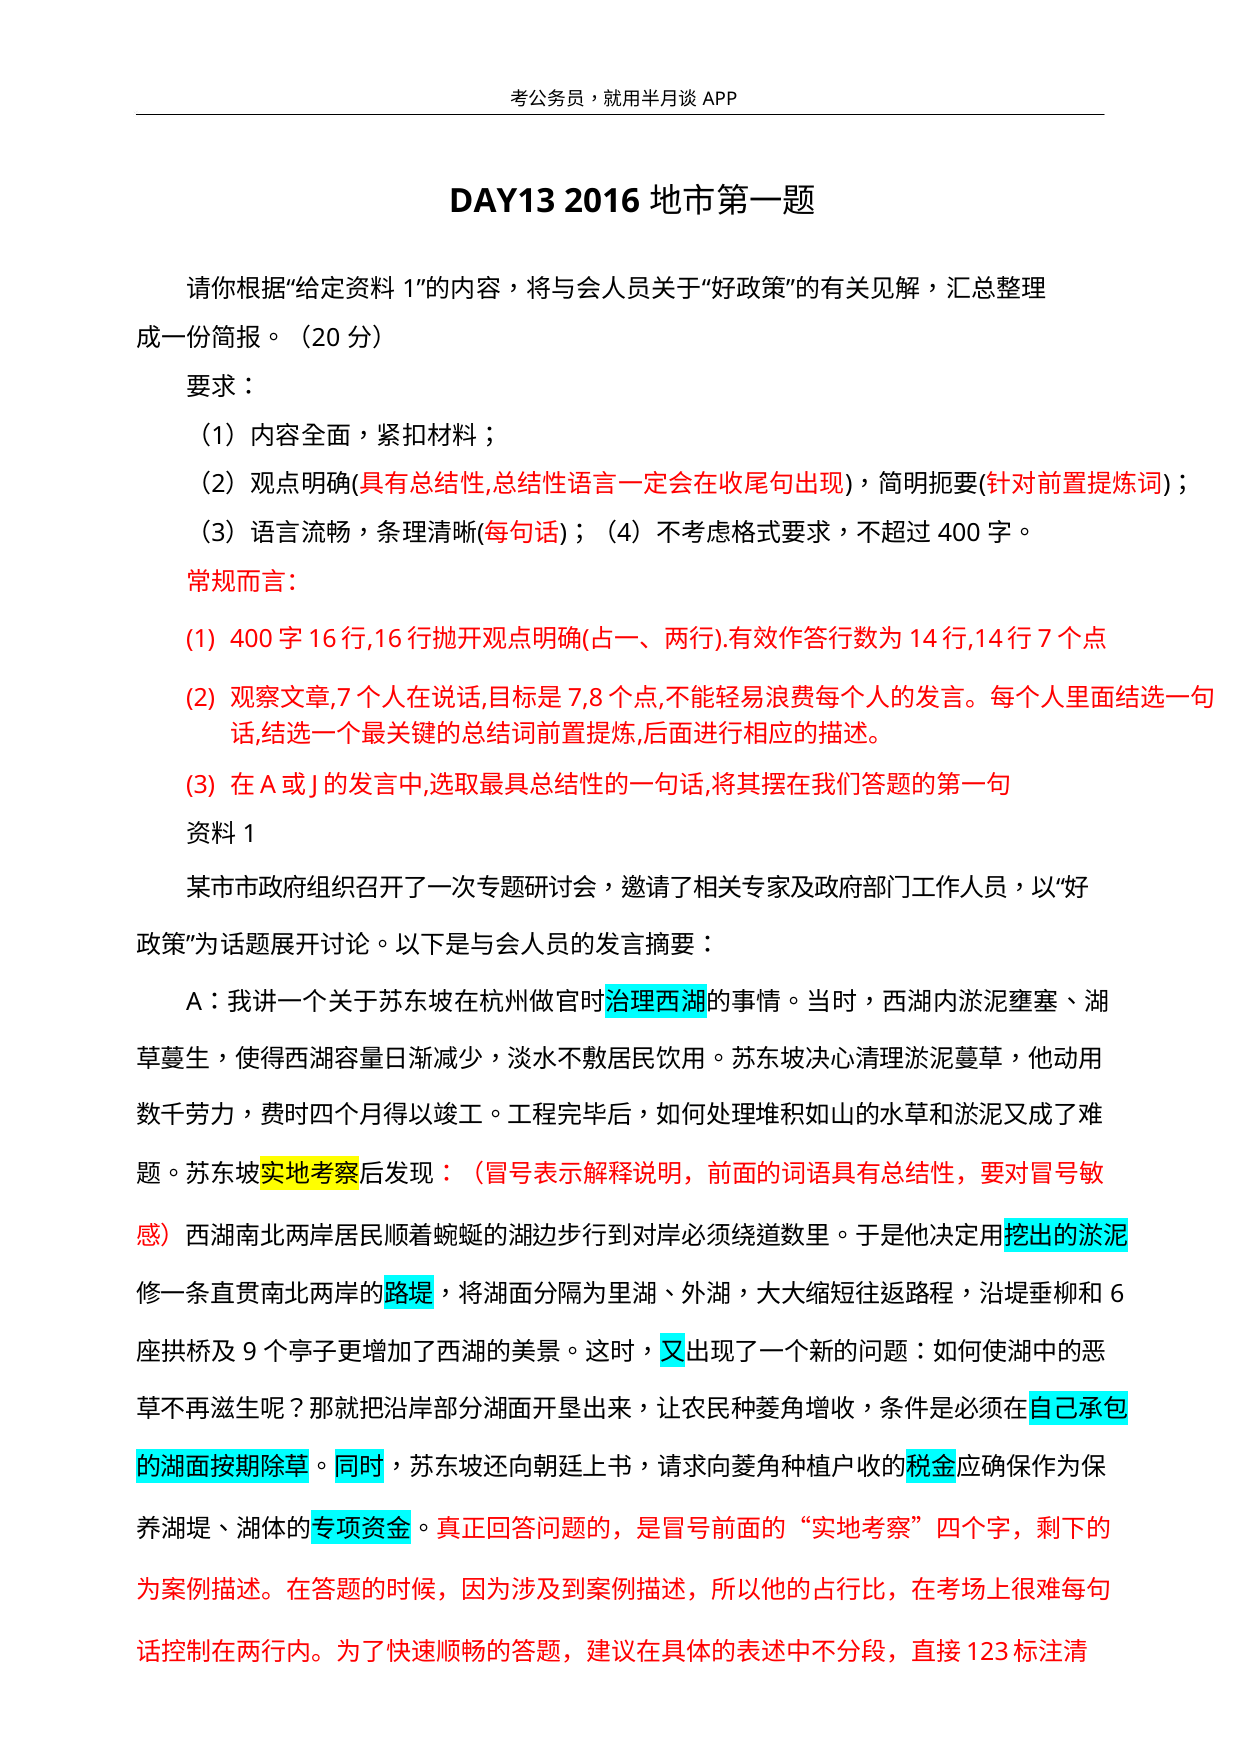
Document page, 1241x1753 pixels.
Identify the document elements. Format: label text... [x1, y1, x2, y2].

text 某市市政府组织召开了一次专题研讨会，邀请了相关专家及政府部门工作人员，以“好 [186, 870, 1217, 904]
text （1）内容全面，紧扣材料； [186, 423, 1217, 449]
text 常规而言： [186, 569, 1217, 596]
text 请你根据“给定资料 1”的内容，将与会人员关于“好政策”的有关见解，汇总整理 [186, 277, 1217, 303]
list 观察文章,7个人在说话,目标是7,8个点,不能轻易浪费每个人的发言。每个人里面结选一句话,结选一个最关键的总结词前置提炼,后面进行相应的描述。 [186, 677, 1217, 750]
text 考公务员，就用半月谈 APP [510, 89, 1217, 109]
list 在A或J的发言中,选取最具总结性的一句话,将其摆在我们答题的第一句 [186, 772, 1217, 798]
text 要求： [186, 374, 1217, 401]
text 政策”为话题展开讨论。以下是与会人员的发言摘要： [136, 927, 1217, 961]
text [136, 1154, 1130, 1668]
text 成一份简报。（20 分） [136, 326, 1217, 352]
text 资料 1 [186, 821, 1217, 847]
picture [133, 110, 1107, 117]
text （2）观点明确(具有总结性,总结性语言一定会在收尾句出现)，简明扼要(针对前置提炼词)； [186, 472, 1217, 498]
text 数千劳力，费时四个月得以竣工。工程完毕后，如何处理堆积如山的水草和淤泥又成了难 [136, 1097, 1217, 1131]
text DAY13 2016 地市第一题 [449, 182, 1217, 220]
list 400字16行,16行抛开观点明确(占一、两行).有效作答行数为14行,14行7个点 [186, 618, 1217, 654]
text A：我讲一个关于苏东坡在杭州做官时治理西湖的事情。当时，西湖内淤泥壅塞、湖 [186, 983, 1217, 1018]
text （3）语言流畅，条理清晰(每句话)；（4）不考虑格式要求，不超过 400 字。 [186, 521, 1217, 547]
text 草蔓生，使得西湖容量日渐减少，淡水不敷居民饮用。苏东坡决心清理淤泥蔓草，他动用 [136, 1040, 1217, 1074]
